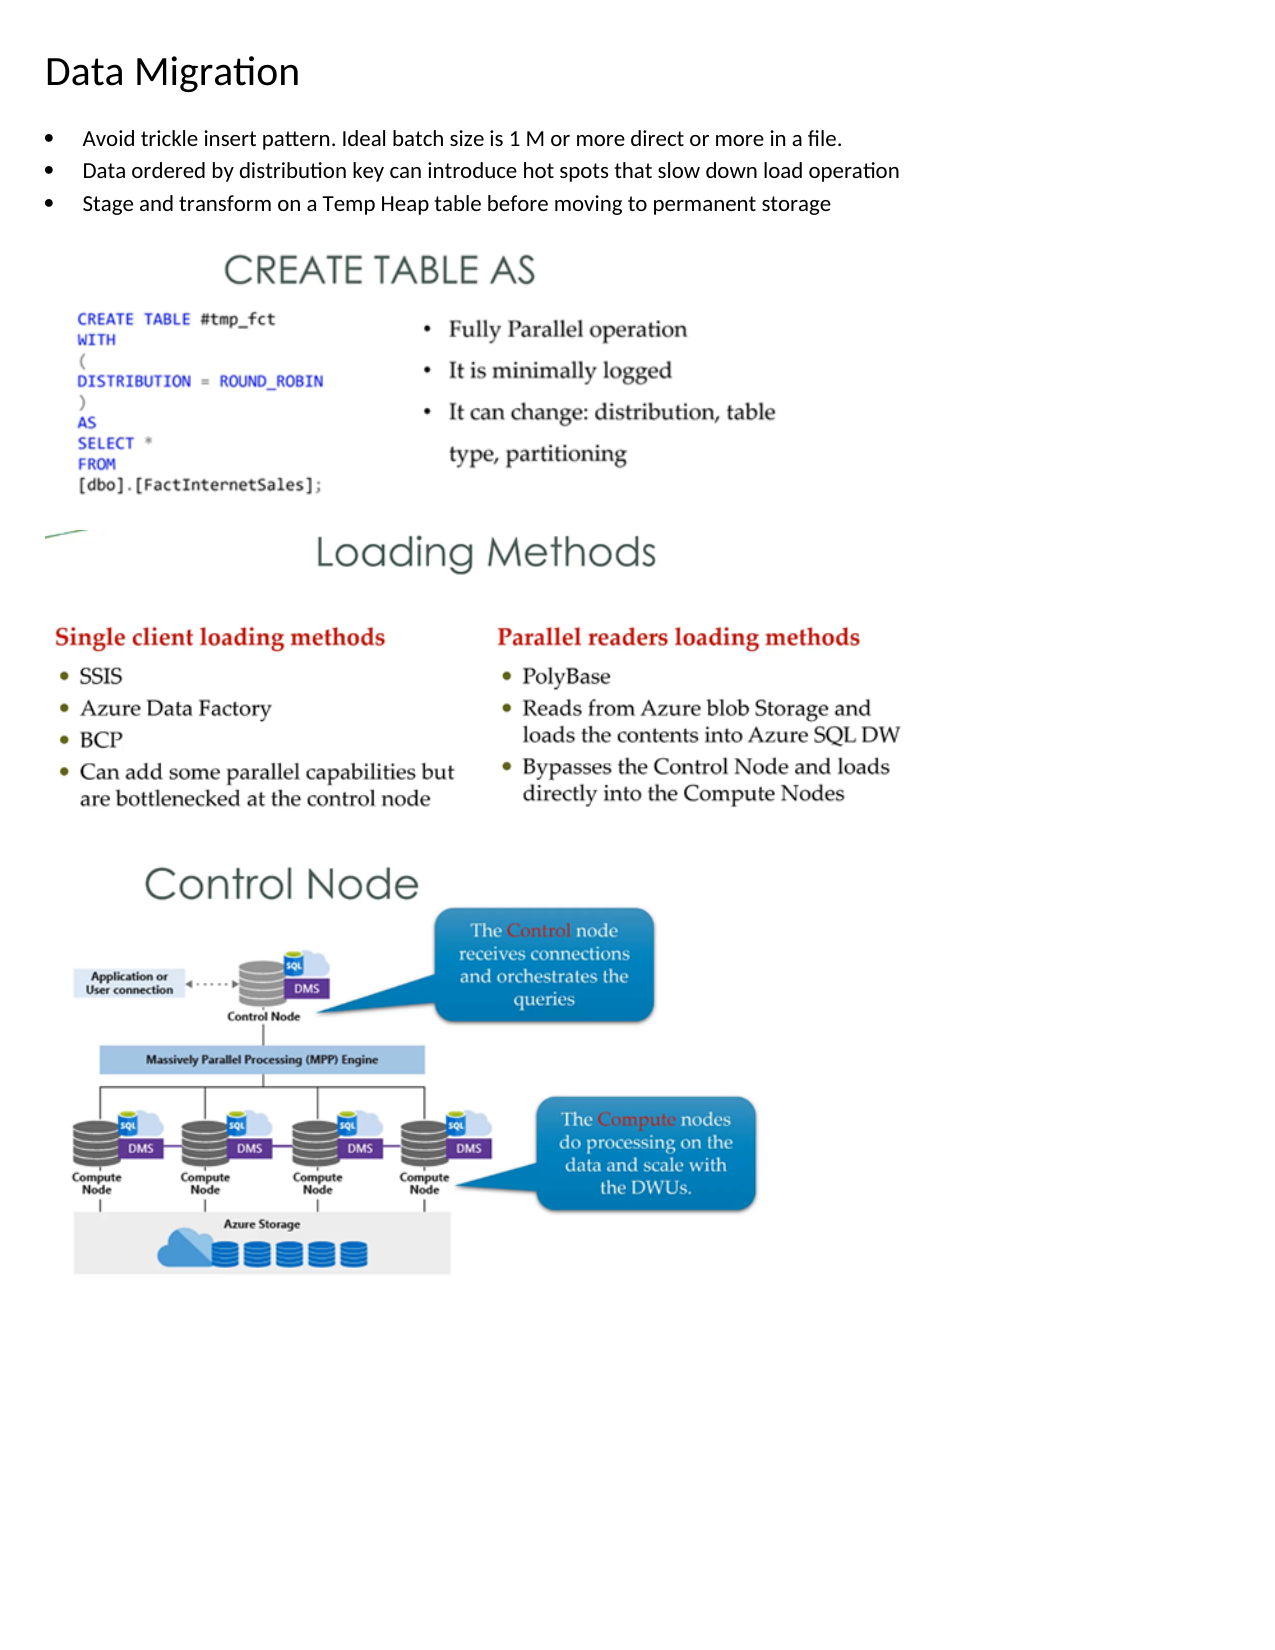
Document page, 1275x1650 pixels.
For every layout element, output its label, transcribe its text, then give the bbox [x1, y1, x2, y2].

picture [45, 241, 790, 505]
list Stage and transform on a Temp Heap table before moving to permanent storage [45, 189, 1230, 217]
text Data Migration [45, 45, 1230, 96]
picture [45, 530, 910, 831]
picture [45, 855, 766, 1288]
list Data ordered by distribution key can introduce hot spots that slow down load operation [45, 156, 1230, 184]
list Avoid trickle insert pattern. Ideal batch size is 1 M or more direct or more in a file. [45, 124, 1230, 152]
